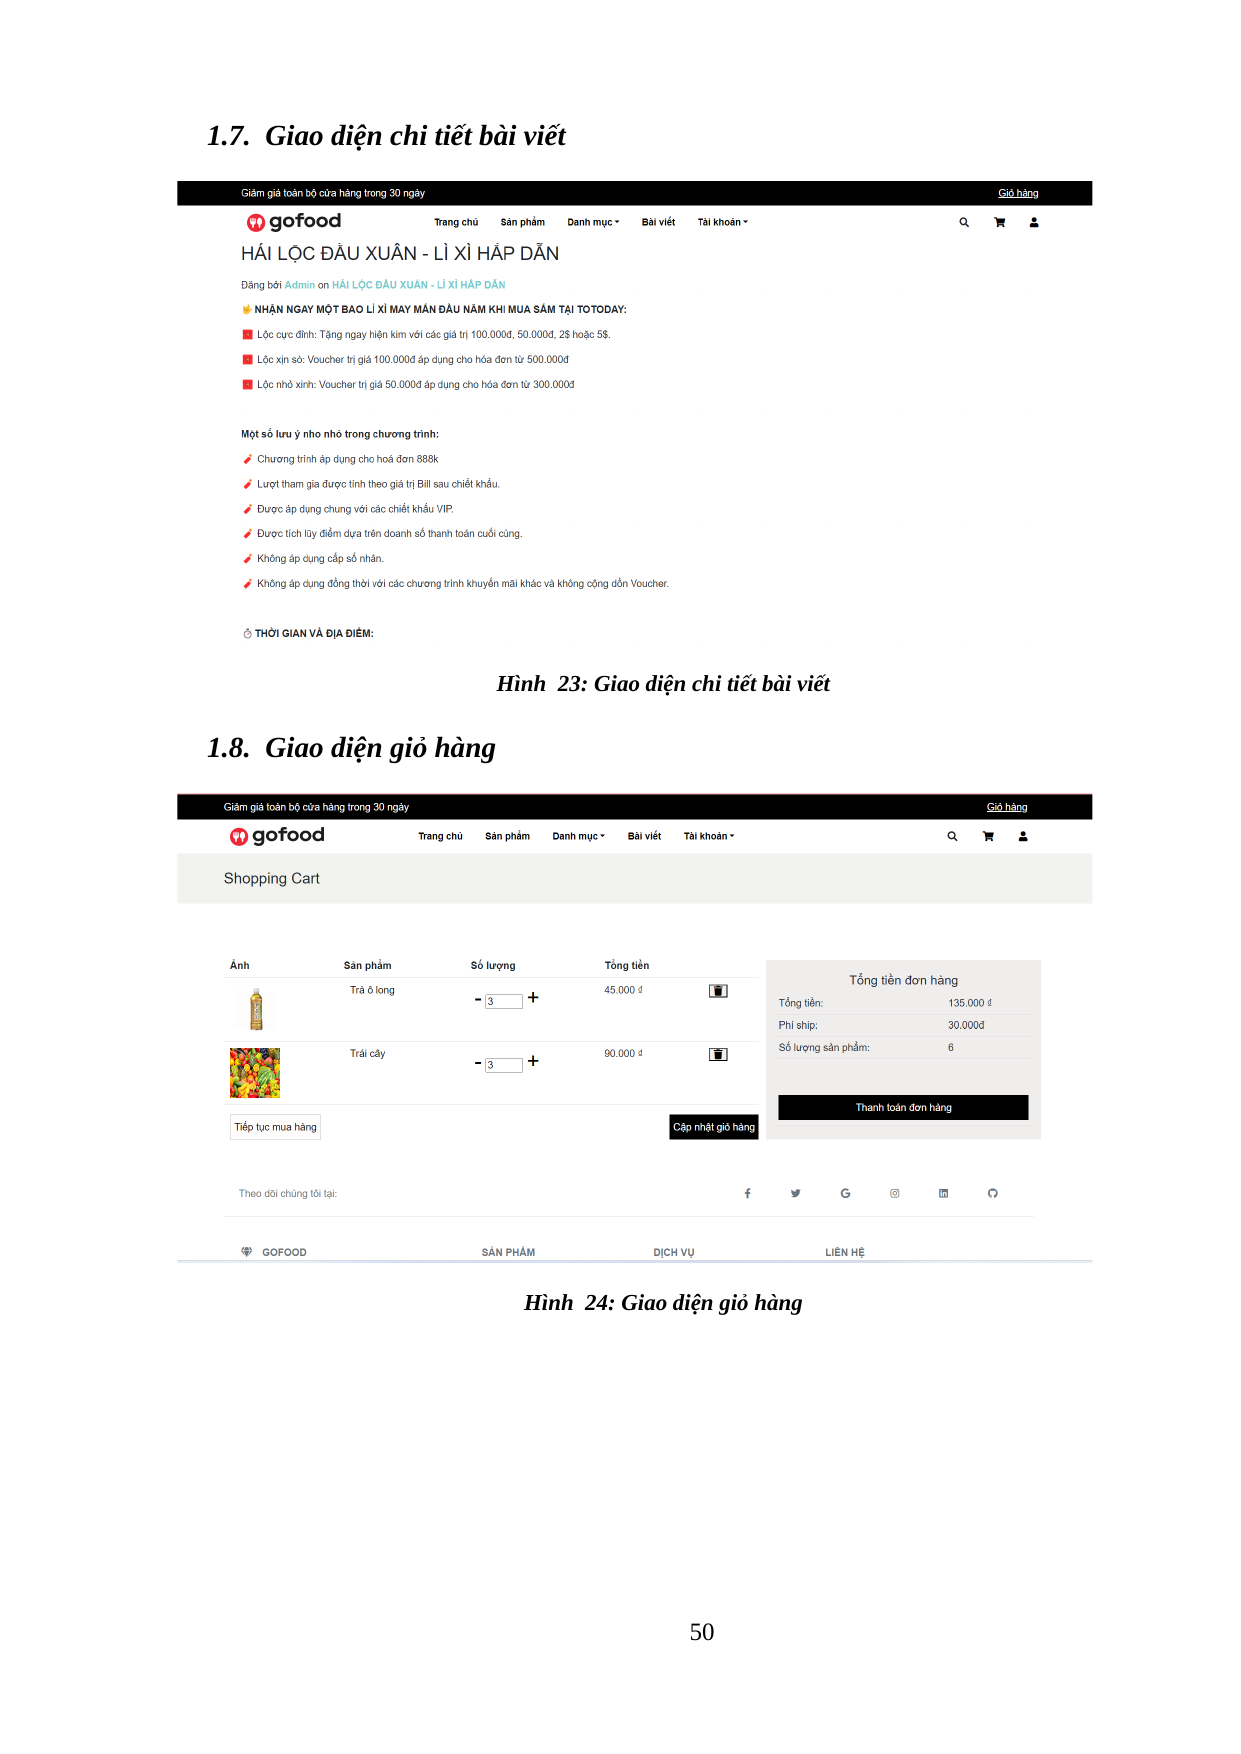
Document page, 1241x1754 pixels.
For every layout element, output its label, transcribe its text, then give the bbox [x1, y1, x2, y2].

subtitle Giao diện giỏ hàng [207, 731, 1152, 764]
text Hình 23: Giao diện chi tiết bài viết [177, 670, 1152, 697]
text Hình 24: Giao diện giỏ hàng [177, 1289, 1152, 1315]
picture [177, 181, 1093, 644]
subtitle Giao diện chi tiết bài viết [207, 118, 1152, 152]
picture [177, 793, 1093, 1263]
